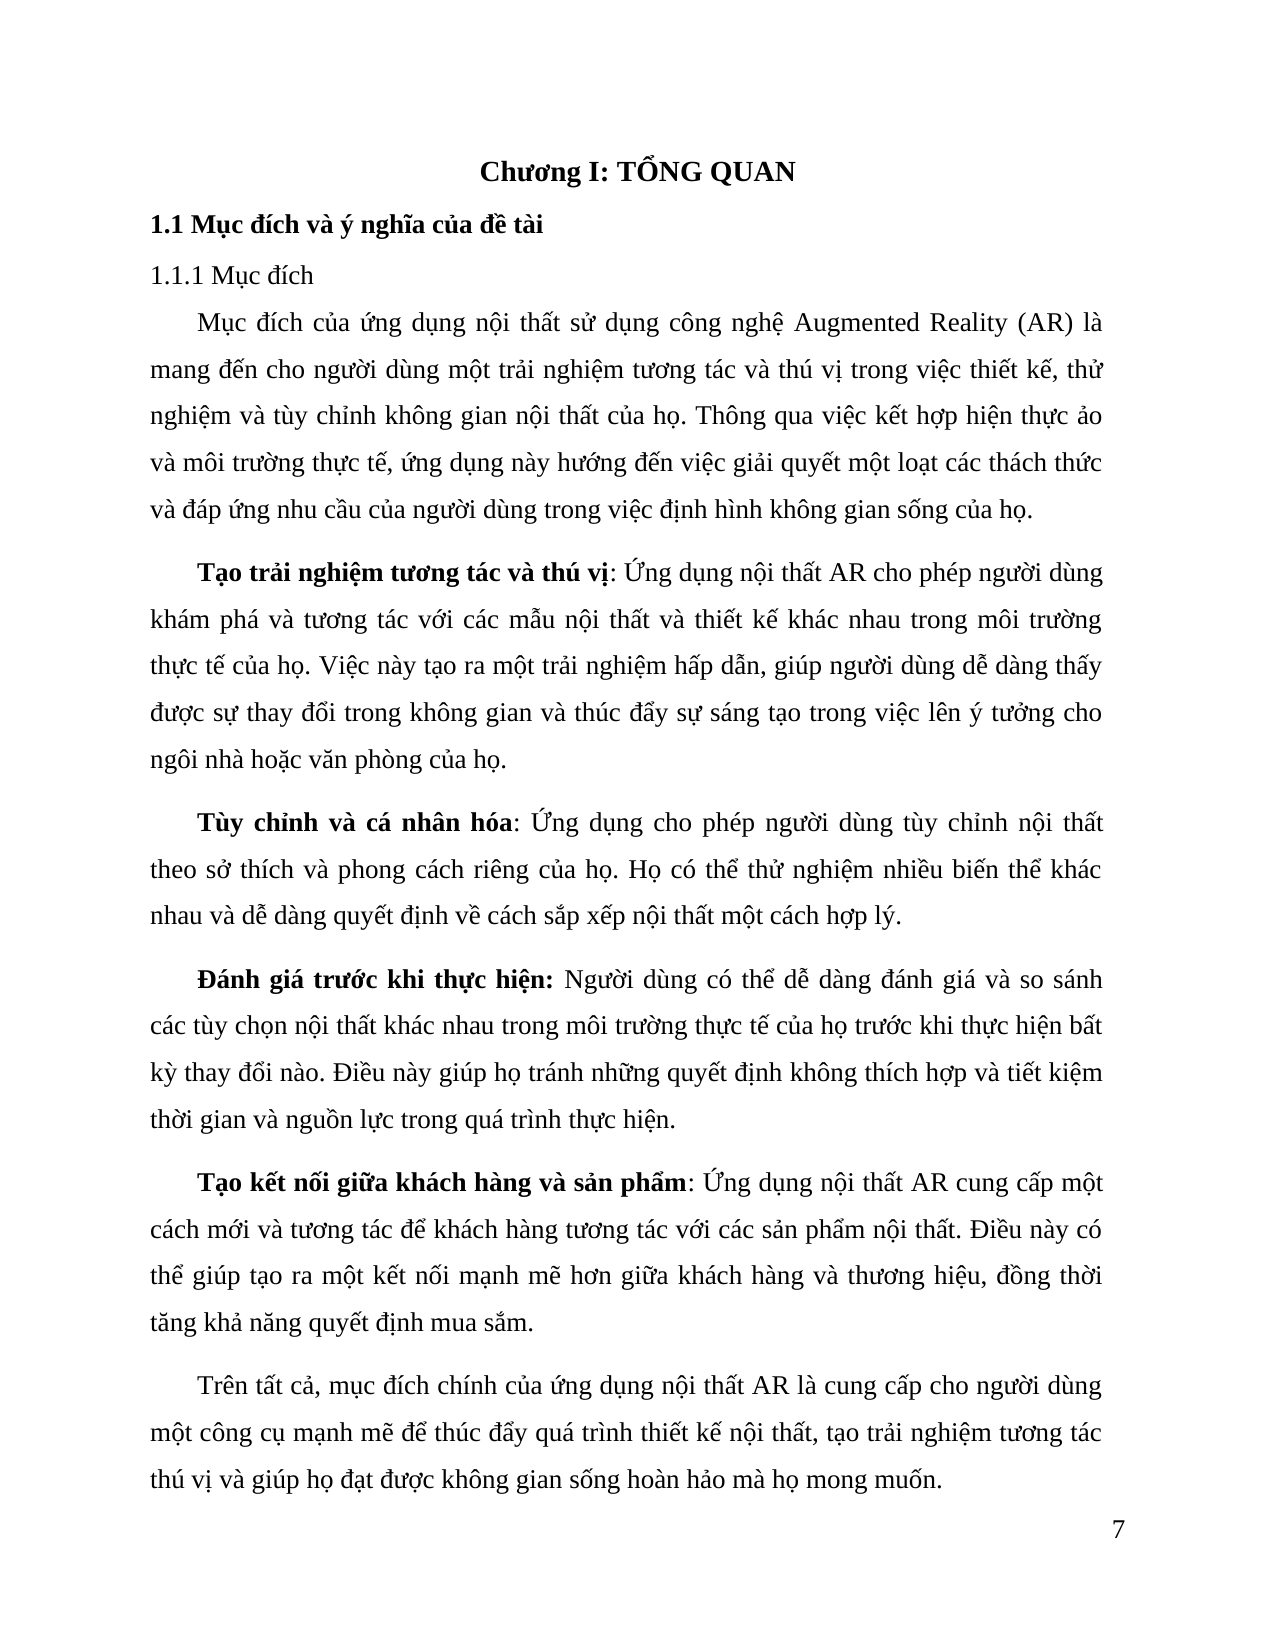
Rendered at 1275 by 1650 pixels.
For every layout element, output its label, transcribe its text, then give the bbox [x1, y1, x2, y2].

text Tùy chỉnh và cá nhân hóa: Ứng dụng cho phép người dùng tùy chỉnh nội thất theo sở thích và phong cách riêng của họ. Họ có thể thử nghiệm nhiều biến thể khác nhau và dễ dàng quyết định về cách sắp xếp nội thất một cách hợp lý. [150, 806, 1104, 931]
subtitle 1.1.1 Mục đích [150, 259, 1125, 291]
text Tạo trải nghiệm tương tác và thú vị: Ứng dụng nội thất AR cho phép người dùng khám phá và tương tác với các mẫu nội thất và thiết kế khác nhau trong môi trường thực tế của họ. Việc này tạo ra một trải nghiệm hấp dẫn, giúp người dùng dễ dàng thấy được sự thay đổi trong không gian và thúc đẩy sự sáng tạo trong việc lên ý tưởng cho ngôi nhà hoặc văn phòng của họ. [150, 556, 1104, 774]
text Tạo kết nối giữa khách hàng và sản phẩm: Ứng dụng nội thất AR cung cấp một cách mới và tương tác để khách hàng tương tác với các sản phẩm nội thất. Điều này có thể giúp tạo ra một kết nối mạnh mẽ hơn giữa khách hàng và thương hiệu, đồng thời tăng khả năng quyết định mua sắm. [150, 1166, 1104, 1337]
subtitle Chương I: TỔNG QUAN [150, 154, 1125, 188]
subtitle 1.1 Mục đích và ý nghĩa của đề tài [150, 209, 1125, 240]
text Trên tất cả, mục đích chính của ứng dụng nội thất AR là cung cấp cho người dùng một công cụ mạnh mẽ để thúc đẩy quá trình thiết kế nội thất, tạo trải nghiệm tương tác thú vị và giúp họ đạt được không gian sống hoàn hảo mà họ mong muốn. [150, 1369, 1104, 1494]
text Đánh giá trước khi thực hiện: Người dùng có thể dễ dàng đánh giá và so sánh các tùy chọn nội thất khác nhau trong môi trường thực tế của họ trước khi thực hiện bất kỳ thay đổi nào. Điều này giúp họ tránh những quyết định không thích hợp và tiết kiệm thời gian và nguồn lực trong quá trình thực hiện. [150, 963, 1104, 1134]
text Mục đích của ứng dụng nội thất sử dụng công nghệ Augmented Reality (AR) là mang đến cho người dùng một trải nghiệm tương tác và thú vị trong việc thiết kế, thử nghiệm và tùy chỉnh không gian nội thất của họ. Thông qua việc kết hợp hiện thực ảo và môi trường thực tế, ứng dụng này hướng đến việc giải quyết một loạt các thách thức và đáp ứng nhu cầu của người dùng trong việc định hình không gian sống của họ. [150, 306, 1104, 524]
